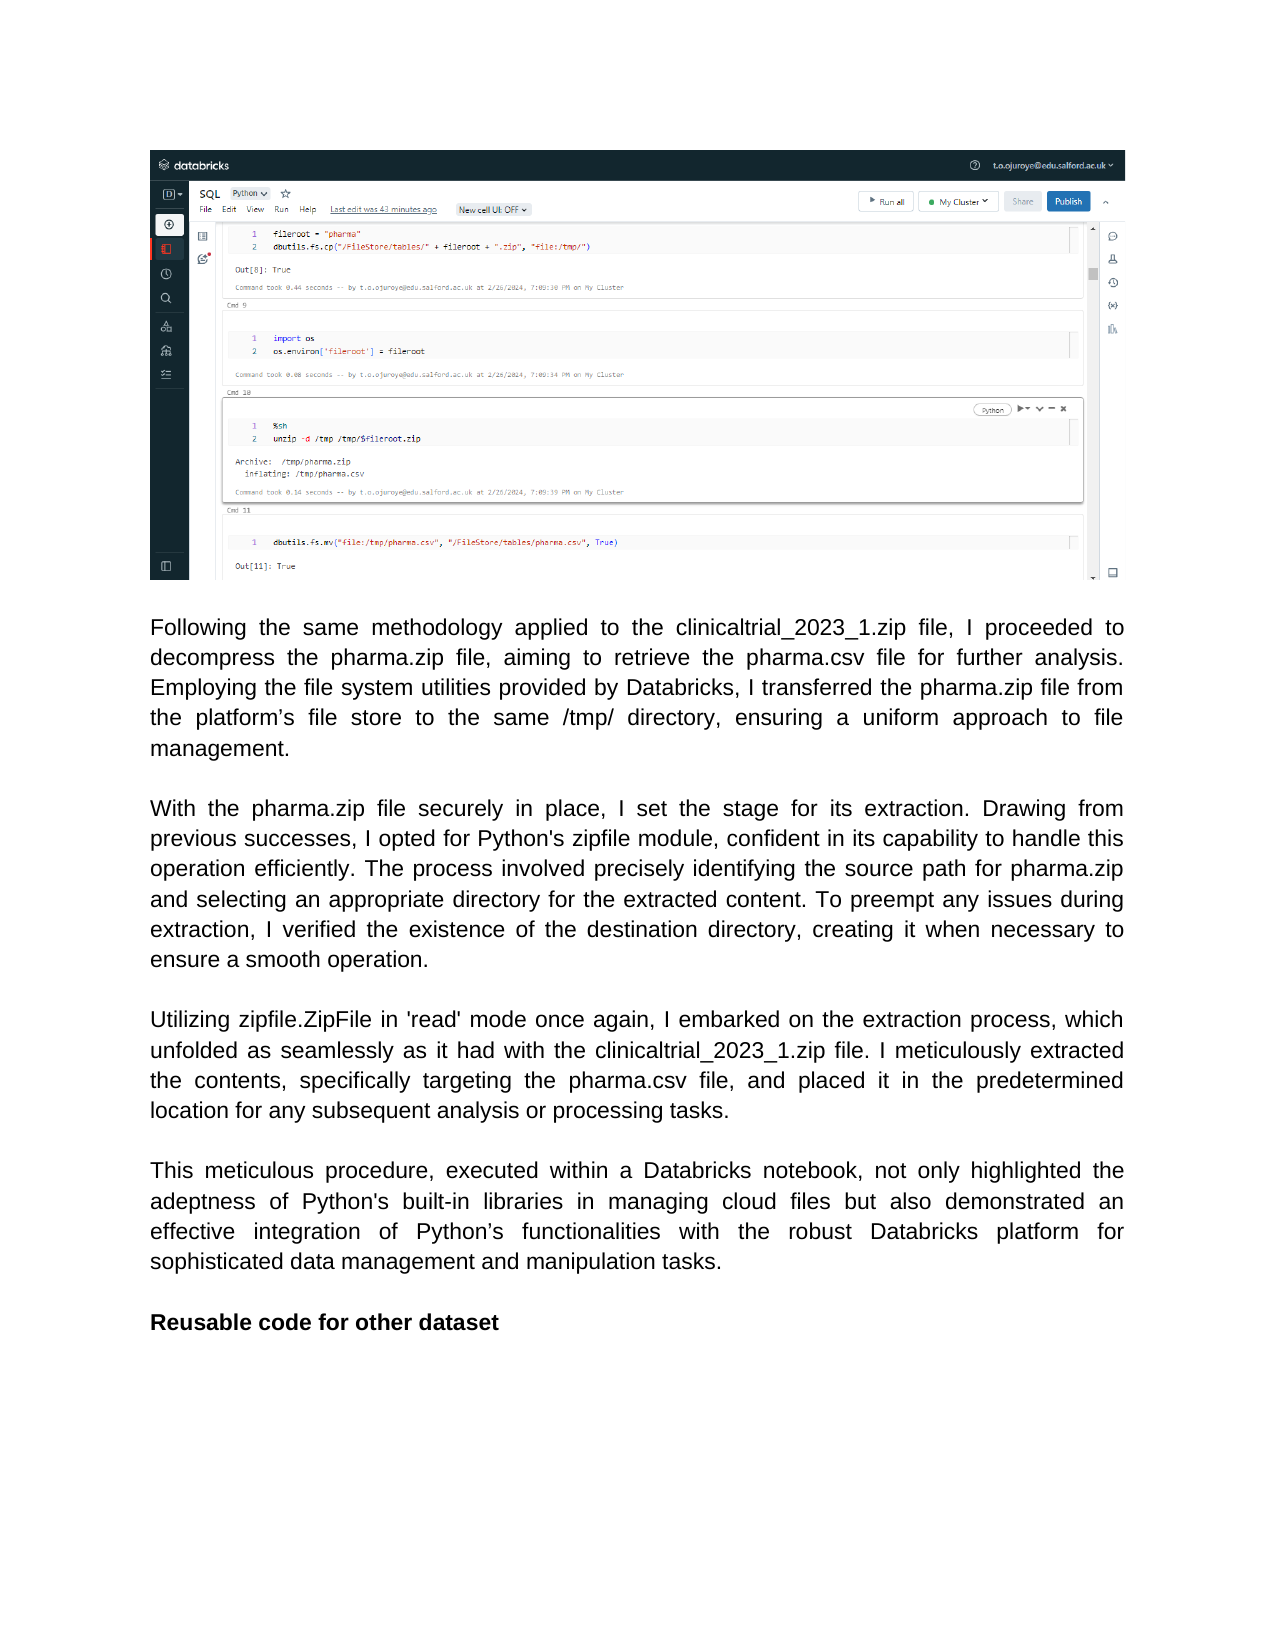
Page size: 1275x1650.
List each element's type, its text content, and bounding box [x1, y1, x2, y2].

picture [150, 150, 1125, 580]
text This meticulous procedure, executed within a Databricks notebook, not only highlighted the adeptness of Python's built-in libraries in managing cloud files but also demonstrated an effective integration of Python’s functionalities with the robust Databricks platform for sophisticated data management and manipulation tasks. [150, 1157, 1125, 1274]
text With the pharma.zip file securely in place, I set the stage for its extraction. Drawing from previous successes, I opted for Python's zipfile module, confident in its capability to handle this operation efficiently. The process involved precisely identifying the source path for pharma.zip and selecting an appropriate directory for the extracted content. To preempt any issues during extraction, I verified the existence of the destination directory, creating it when necessary to ensure a smooth operation. [150, 795, 1125, 972]
text Reusable code for other dataset [150, 1308, 1125, 1335]
text Following the same methodology applied to the clinicaltrial_2023_1.zip file, I proceeded to decompress the pharma.zip file, aiming to retrieve the pharma.csv file for further analysis. Employing the file system utilities provided by Databricks, I transferred the pharma.zip file from the platform’s file store to the same /tmp/ directory, ensuring a uniform approach to file management. [150, 614, 1125, 761]
text Utilizing zipfile.ZipFile in 'read' mode once again, I embarked on the extraction process, which unfolded as seamlessly as it had with the clinicaltrial_2023_1.zip file. I meticulously extracted the contents, specifically targeting the pharma.csv file, and placed it in the predetermined location for any subsequent analysis or processing tasks. [150, 1006, 1125, 1123]
